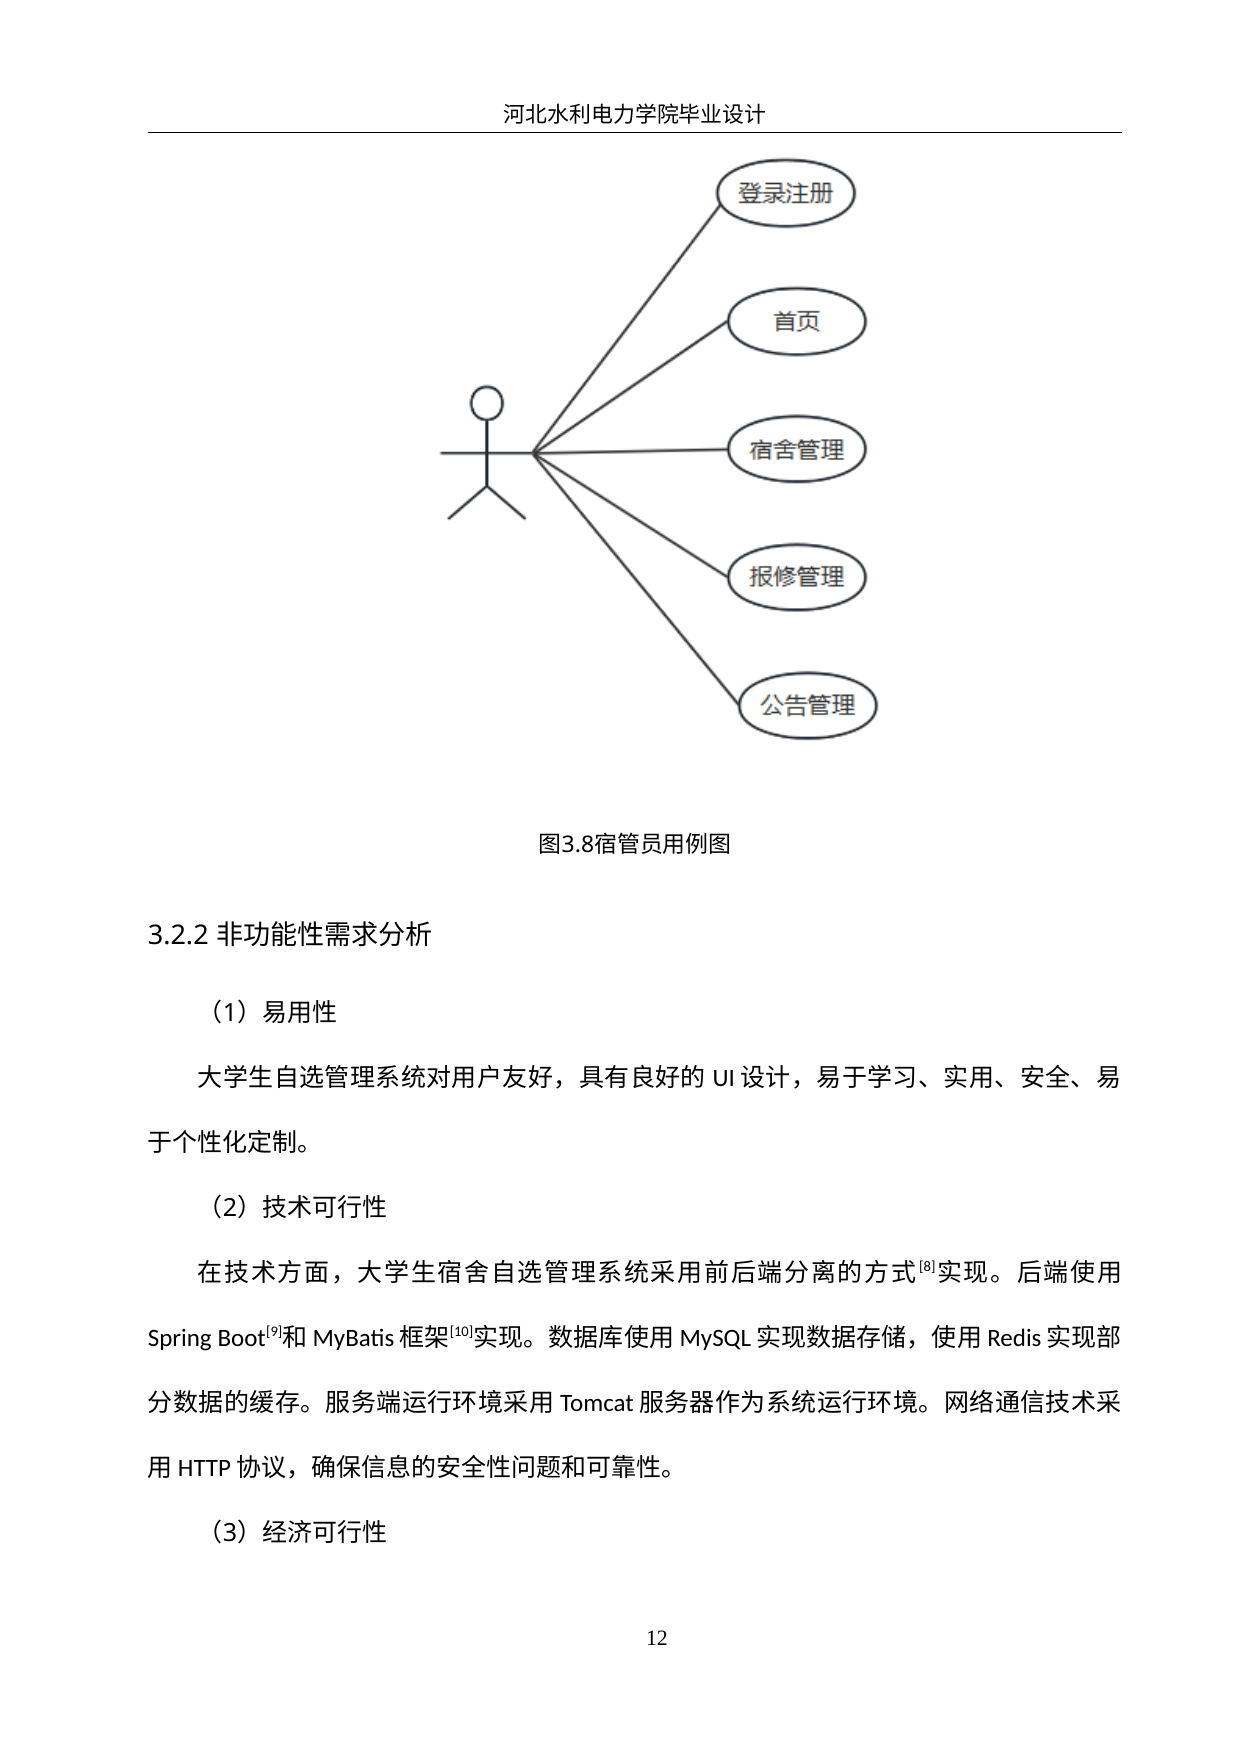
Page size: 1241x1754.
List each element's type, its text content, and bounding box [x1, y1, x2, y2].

text （3）经济可行性 [148, 1498, 1122, 1563]
text （2）技术可行性 [148, 1173, 1122, 1238]
text 图3.8宿管员用例图 [148, 810, 1122, 875]
text 大学生自选管理系统对用户友好，具有良好的UI设计，易于学习、实用、安全、易于个性化定制。 [148, 1043, 1122, 1173]
picture [437, 147, 883, 784]
text 在技术方面，大学生宿舍自选管理系统采用前后端分离的方式[]实现。后端使用Spring Boot[]和MyBatis框架[]实现。数据库使用MySQL实现数据存储，使用Redis实现部分数据的缓存。服务端运行环境采用Tomcat服务器作为系统运行环境。网络通信技术采用HTTP协议，确保信息的安全性问题和可靠性。 [148, 1238, 1122, 1498]
subtitle 非功能性需求分析 [148, 900, 1122, 965]
text （1）易用性 [148, 978, 1122, 1043]
